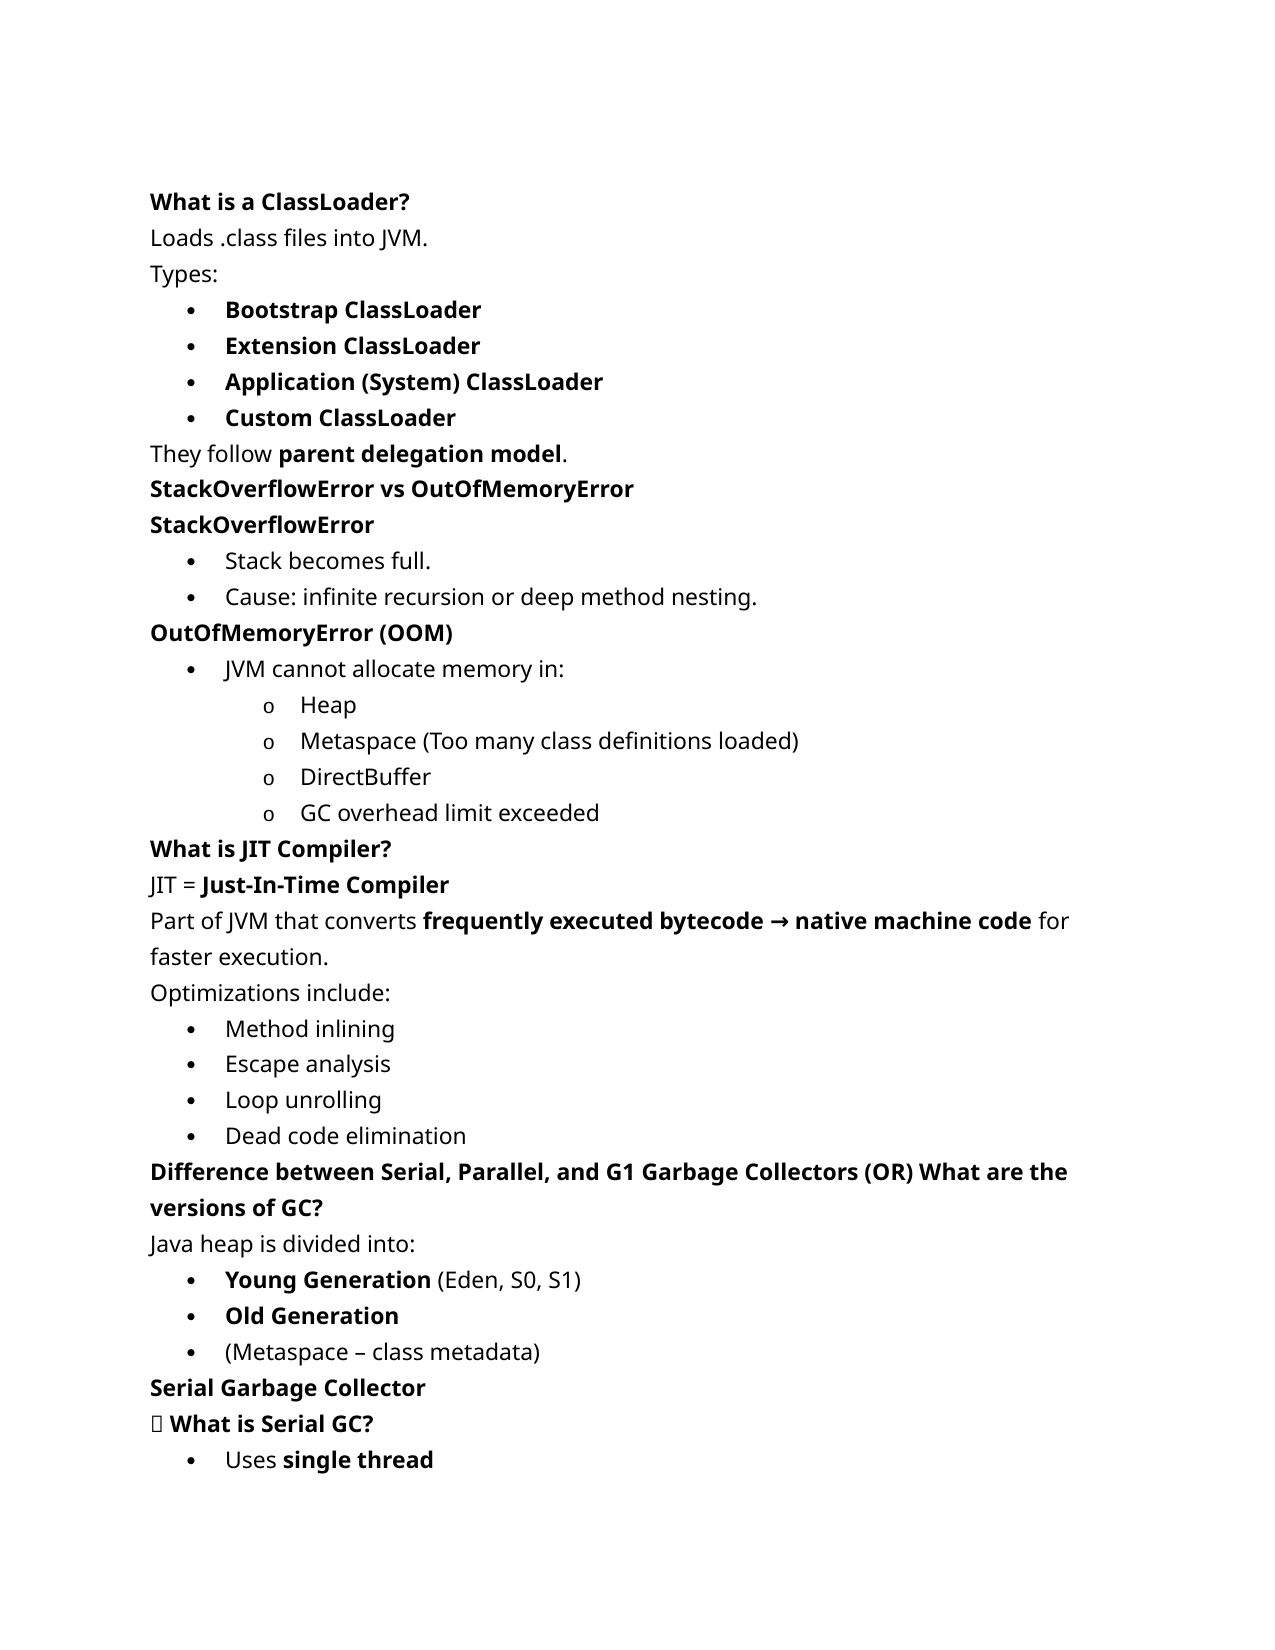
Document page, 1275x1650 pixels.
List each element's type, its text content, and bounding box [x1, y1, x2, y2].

text JIT = Just-In-Time Compiler Part of JVM that converts frequently executed bytecode → native machine code for faster execution. [150, 869, 1125, 972]
text Optimizations include: [150, 977, 1125, 1008]
text OutOfMemoryError (OOM) [150, 617, 1125, 648]
list (Metaspace – class metadata) [187, 1336, 1125, 1367]
text 🔹 What is Serial GC? [150, 1408, 1125, 1439]
text Serial Garbage Collector [150, 1372, 1125, 1403]
text Difference between Serial, Parallel, and G1 Garbage Collectors (OR) What are the versions of GC? [150, 1156, 1125, 1223]
text What is JIT Compiler? [150, 833, 1125, 864]
list Uses single thread [187, 1444, 1125, 1475]
list JVM cannot allocate memory in: [187, 653, 1125, 684]
list Young Generation (Eden, S0, S1) [187, 1264, 1125, 1295]
list Metaspace (Too many class definitions loaded) [262, 725, 1125, 756]
text Loads .class files into JVM. [150, 222, 1125, 253]
list Loop unrolling [187, 1084, 1125, 1116]
list Heap [262, 689, 1125, 720]
text StackOverflowError [150, 509, 1125, 541]
list Application (System) ClassLoader [187, 366, 1125, 397]
list Extension ClassLoader [187, 330, 1125, 361]
list Bootstrap ClassLoader [187, 294, 1125, 325]
text Types: [150, 258, 1125, 289]
list Custom ClassLoader [187, 402, 1125, 433]
text Java heap is divided into: [150, 1228, 1125, 1259]
list Method inlining [187, 1012, 1125, 1044]
list Stack becomes full. [187, 545, 1125, 577]
list Dead code elimination [187, 1120, 1125, 1152]
list DirectBuffer [262, 761, 1125, 792]
list Escape analysis [187, 1048, 1125, 1080]
list Old Generation [187, 1300, 1125, 1331]
text What is a ClassLoader? [150, 186, 1125, 217]
text StackOverflowError vs OutOfMemoryError [150, 473, 1125, 505]
list GC overhead limit exceeded [262, 797, 1125, 828]
text They follow parent delegation model. [150, 437, 1125, 469]
list Cause: infinite recursion or deep method nesting. [187, 581, 1125, 612]
